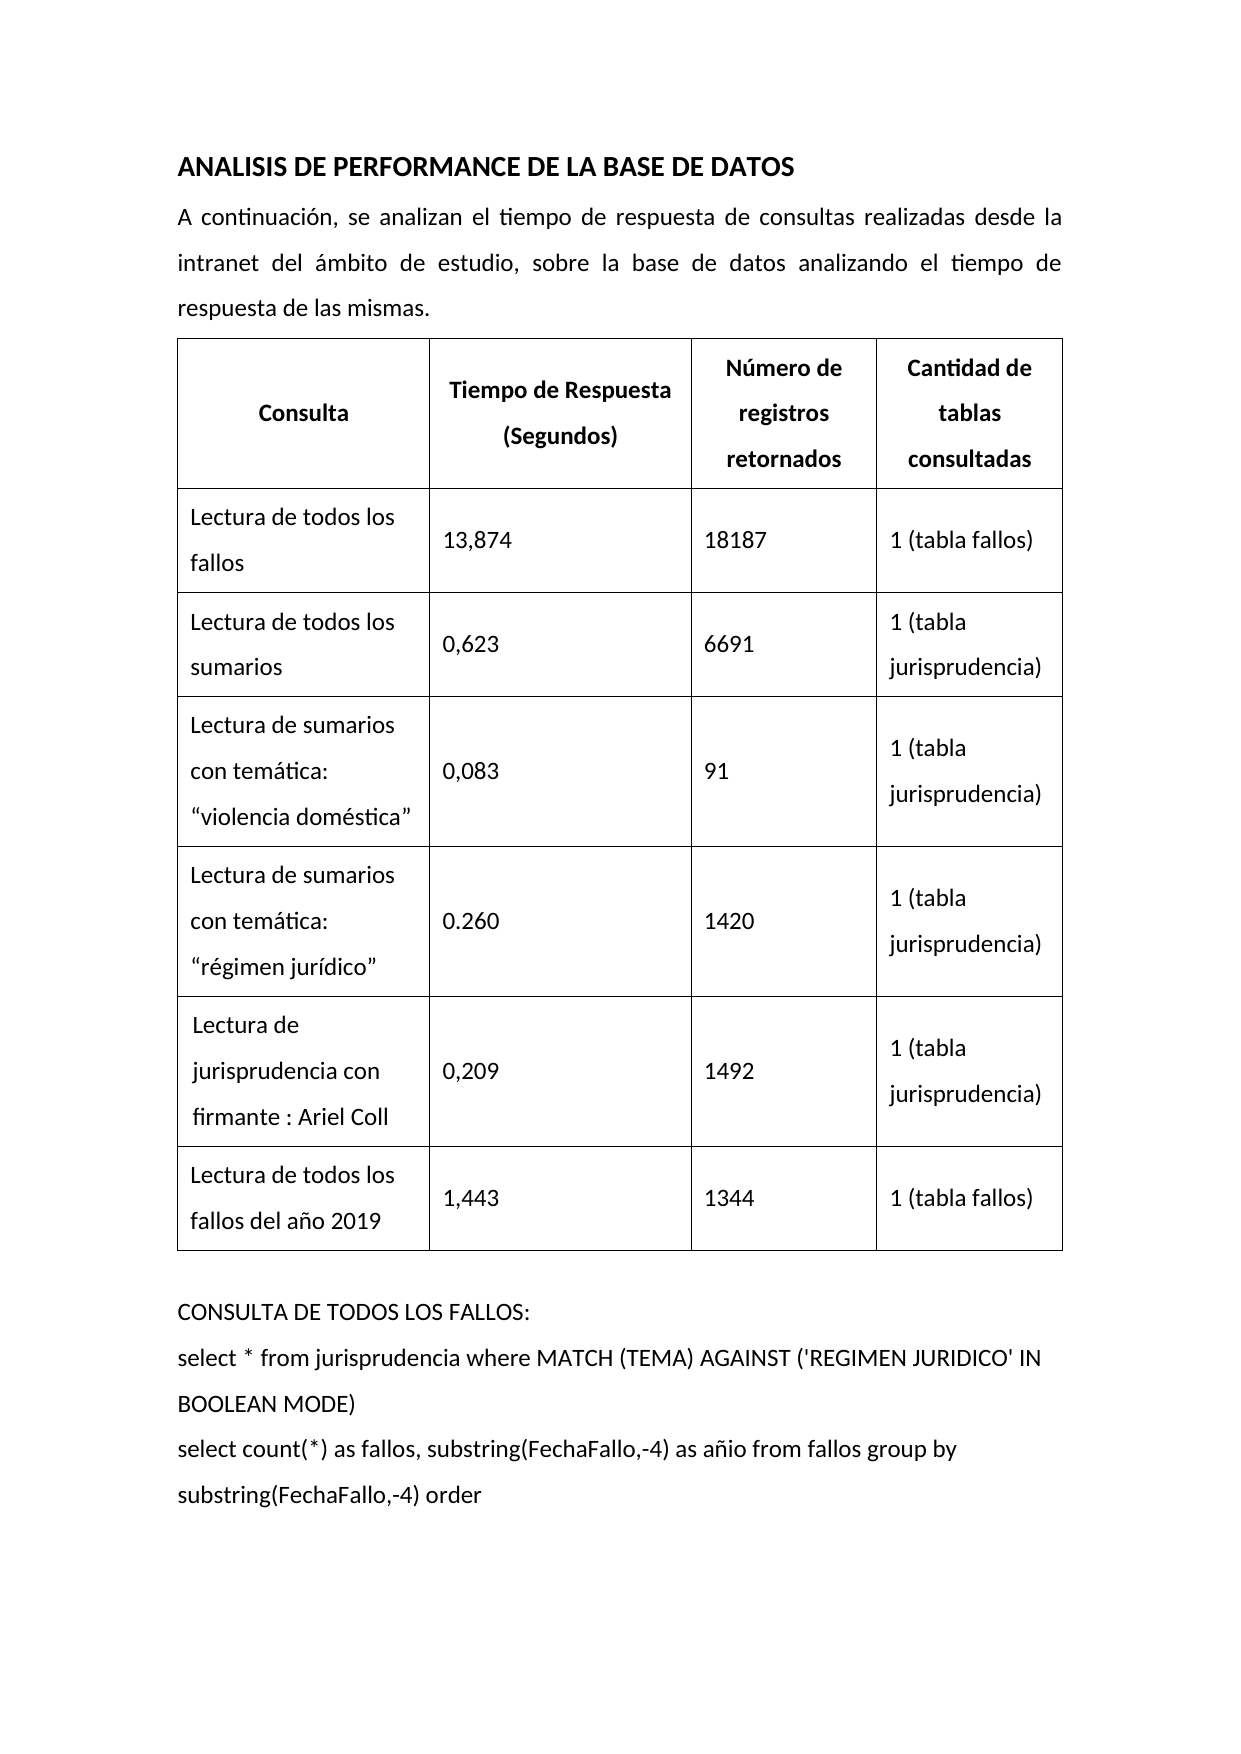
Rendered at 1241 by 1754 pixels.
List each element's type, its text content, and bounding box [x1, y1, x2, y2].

table_cell 0,623 [430, 593, 691, 696]
text select * from jurisprudencia where MATCH (TEMA) AGAINST ('REGIMEN JURIDICO' IN BOOLEAN MODE) [177, 1342, 1063, 1418]
table_cell 1 (tabla jurisprudencia) [877, 697, 1062, 846]
table_cell 0,209 [430, 997, 691, 1146]
table_cell 6691 [692, 593, 876, 696]
table_cell 91 [692, 697, 876, 846]
table_cell Lectura de todos los fallos del año 2019 [178, 1147, 429, 1249]
table_cell Lectura de todos los sumarios [178, 593, 429, 696]
table_cell 18187 [692, 489, 876, 592]
table_cell 1,443 [430, 1147, 691, 1249]
table_cell 1 (tabla jurisprudencia) [877, 593, 1062, 696]
table_cell 1420 [692, 847, 876, 996]
table_cell Lectura de sumarios con temática: “violencia doméstica” [178, 697, 429, 846]
table_cell 1 (tabla jurisprudencia) [877, 847, 1062, 996]
text CONSULTA DE TODOS LOS FALLOS: [177, 1296, 1063, 1327]
table_cell 1 (tabla fallos) [877, 489, 1062, 592]
table_header Consulta [178, 339, 429, 488]
table_cell 0,083 [430, 697, 691, 846]
table_header Número de registros retornados [692, 339, 876, 488]
table_header Tiempo de Respuesta (Segundos) [430, 339, 691, 488]
table_cell 1344 [692, 1147, 876, 1249]
text select count(*) as fallos, substring(FechaFallo,-4) as añio from fallos group by substring(FechaFallo,-4) order [177, 1433, 1063, 1510]
table_header Cantidad de tablas consultadas [877, 339, 1062, 488]
text A continuación, se analizan el tiempo de respuesta de consultas realizadas desde la intranet del ámbito de estudio, sobre la base de datos analizando el tiempo de respuesta de las mismas. [177, 201, 1063, 323]
table_cell 1 (tabla fallos) [877, 1147, 1062, 1249]
table_cell 13,874 [430, 489, 691, 592]
table_cell 0.260 [430, 847, 691, 996]
table_cell Lectura de jurisprudencia con firmante : Ariel Coll [178, 997, 429, 1146]
table_cell Lectura de sumarios con temática: “régimen jurídico” [178, 847, 429, 996]
table_cell Lectura de todos los fallos [178, 489, 429, 592]
subtitle ANALISIS DE PERFORMANCE DE LA BASE DE DATOS [177, 148, 1063, 183]
table_cell 1492 [692, 997, 876, 1146]
table_cell 1 (tabla jurisprudencia) [877, 997, 1062, 1146]
